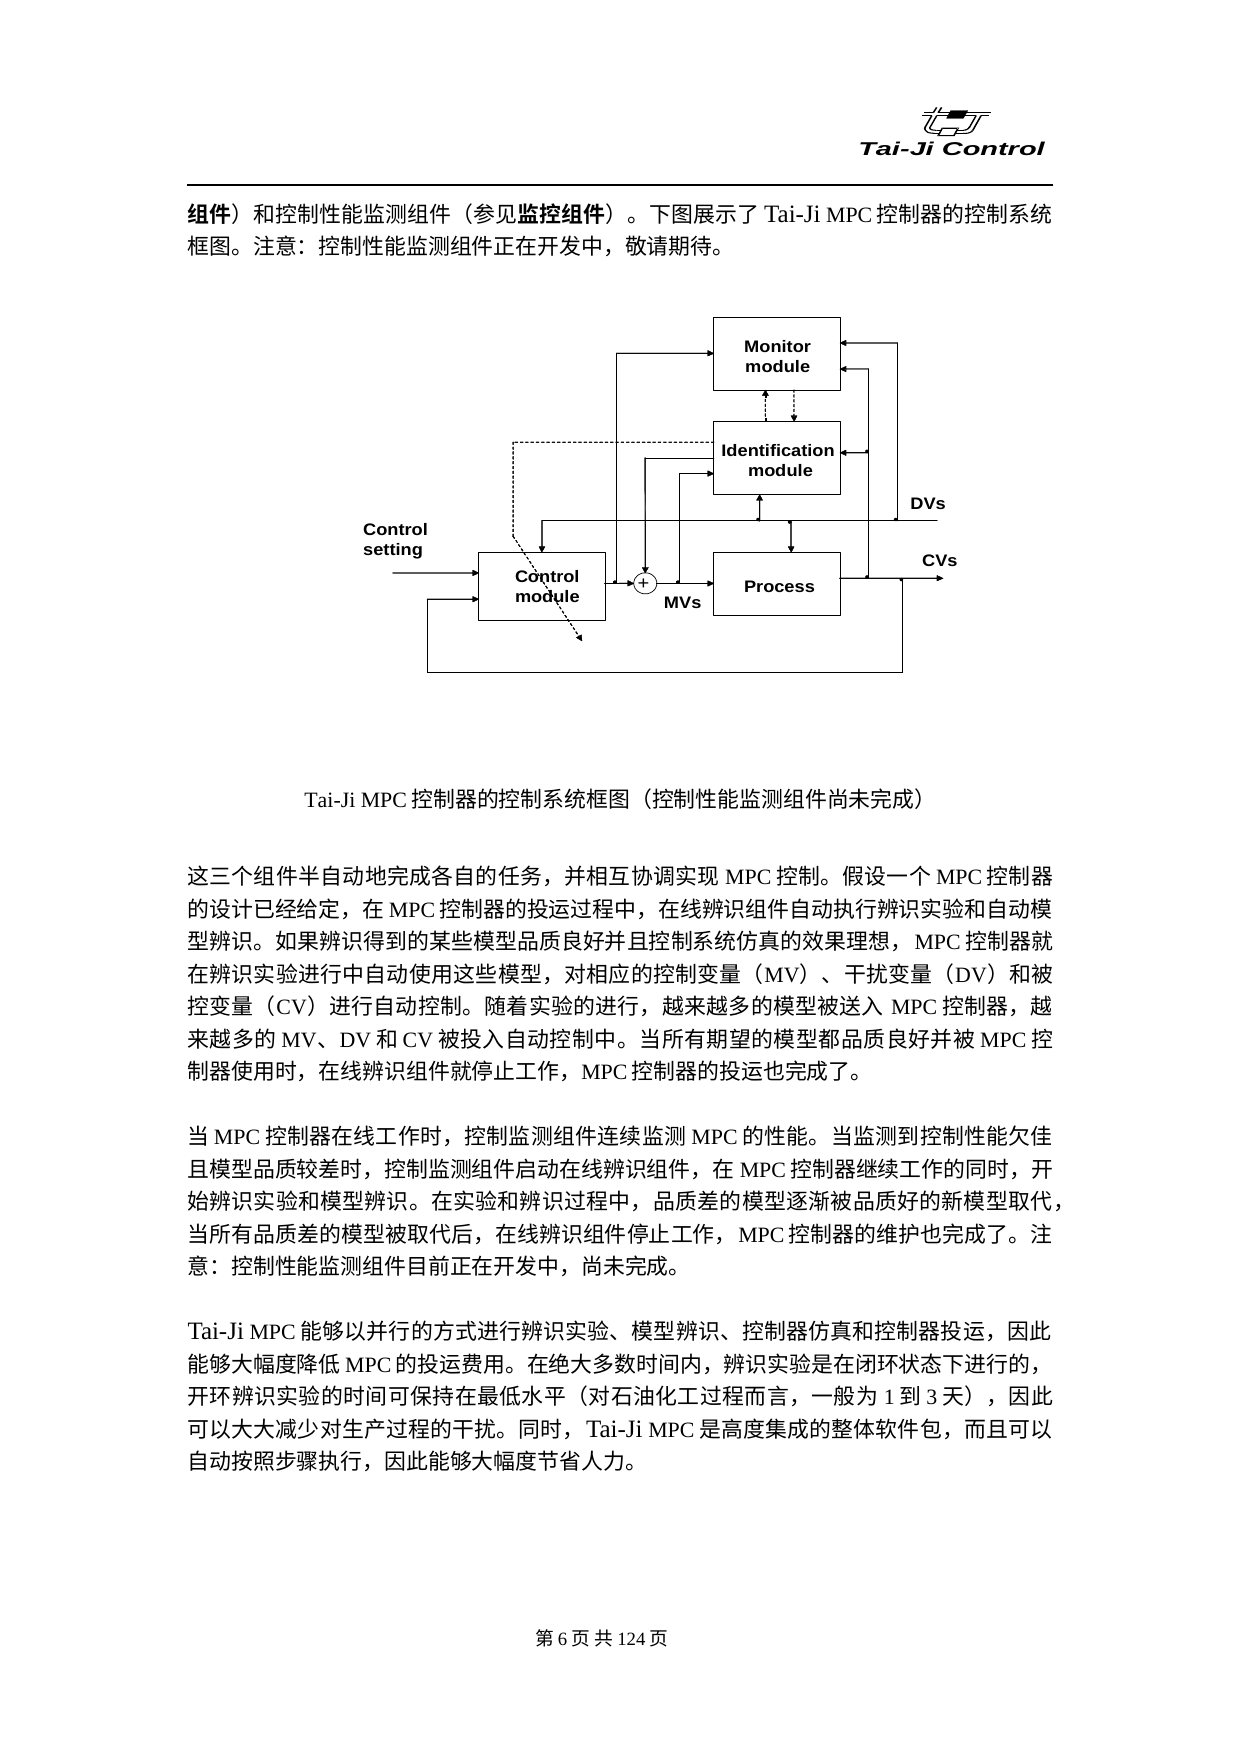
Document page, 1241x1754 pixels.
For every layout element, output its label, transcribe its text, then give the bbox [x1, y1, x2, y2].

text Tai-Ji MPC控制器的控制系统框图（控制性能监测组件尚未完成） [187, 261, 1053, 814]
text 这三个组件半自动地完成各自的任务，并相互协调实现MPC控制。假设一个MPC控制器的设计已经给定，在MPC控制器的投运过程中，在线辨识组件自动执行辨识实验和自动模型辨识。如果辨识得到的某些模型品质良好并且控制系统仿真的效果理想，MPC控制器就在辨识实验进行中自动使用这些模型，对相应的控制变量（MV）、干扰变量（DV）和被控变量（CV）进行自动控制。随着实验的进行，越来越多的模型被送入MPC控制器，越来越多的MV、DV和CV被投入自动控制中。当所有期望的模型都品质良好并被MPC控制器使用时，在线辨识组件就停止工作，MPC控制器的投运也完成了。 [187, 859, 1053, 1086]
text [187, 196, 1053, 261]
text 当MPC控制器在线工作时，控制监测组件连续监测MPC的性能。当监测到控制性能欠佳且模型品质较差时，控制监测组件启动在线辨识组件，在MPC控制器继续工作的同时，开始辨识实验和模型辨识。在实验和辨识过程中，品质差的模型逐渐被品质好的新模型取代，当所有品质差的模型被取代后，在线辨识组件停止工作，MPC控制器的维护也完成了。注意：控制性能监测组件目前正在开发中，尚未完成。 [187, 1119, 1053, 1281]
text Tai-Ji MPC能够以并行的方式进行辨识实验、模型辨识、控制器仿真和控制器投运，因此能够大幅度降低MPC的投运费用。在绝大多数时间内，辨识实验是在闭环状态下进行的，开环辨识实验的时间可保持在最低水平（对石油化工过程而言，一般为1到3天），因此可以大大减少对生产过程的干扰。同时，Tai-Ji MPC是高度集成的整体软件包，而且可以自动按照步骤执行，因此能够大幅度节省人力。 [187, 1314, 1053, 1476]
